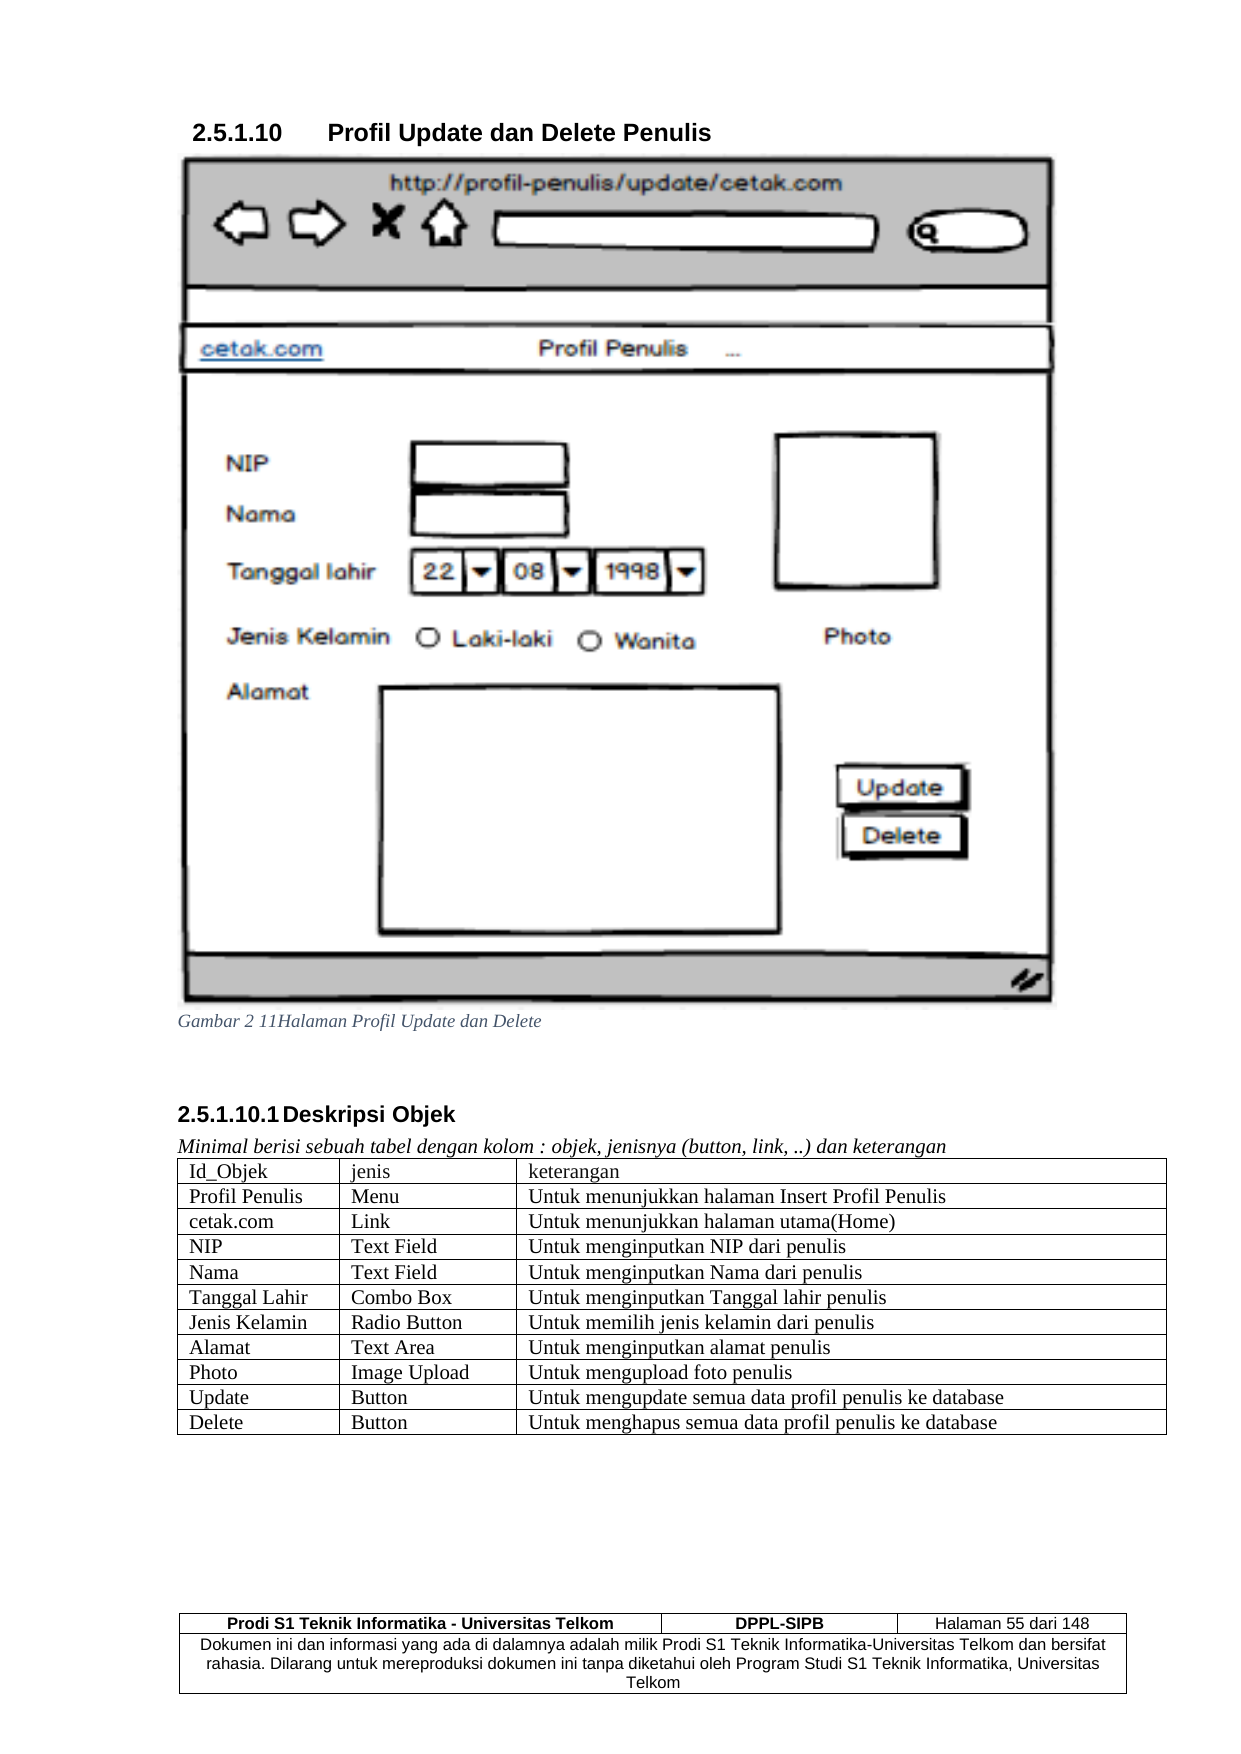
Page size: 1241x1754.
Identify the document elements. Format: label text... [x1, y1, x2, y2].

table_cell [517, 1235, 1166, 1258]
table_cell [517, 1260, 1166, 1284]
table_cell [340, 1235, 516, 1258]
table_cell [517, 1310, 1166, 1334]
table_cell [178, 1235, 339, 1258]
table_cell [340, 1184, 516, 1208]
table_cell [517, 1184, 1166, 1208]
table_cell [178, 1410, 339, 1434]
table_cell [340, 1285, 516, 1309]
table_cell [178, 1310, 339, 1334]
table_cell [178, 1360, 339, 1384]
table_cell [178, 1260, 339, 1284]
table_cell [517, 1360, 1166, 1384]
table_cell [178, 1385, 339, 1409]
subtitle Profil Update dan Delete Penulis [192, 118, 1122, 147]
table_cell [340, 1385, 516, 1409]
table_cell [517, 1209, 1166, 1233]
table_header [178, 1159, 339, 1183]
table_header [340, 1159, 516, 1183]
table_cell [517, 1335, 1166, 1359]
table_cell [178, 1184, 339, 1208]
picture [177, 153, 1058, 1010]
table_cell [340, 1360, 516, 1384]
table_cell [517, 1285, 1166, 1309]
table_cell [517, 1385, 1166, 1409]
text Gambar 2 11Halaman Profil Update dan Delete [177, 1010, 1122, 1032]
text Minimal berisi sebuah tabel dengan kolom : objek, jenisnya (button, link, ..) dan keterangan [177, 1134, 1122, 1158]
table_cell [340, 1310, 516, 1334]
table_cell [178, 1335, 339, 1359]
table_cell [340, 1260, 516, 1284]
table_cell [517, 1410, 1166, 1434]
subtitle Deskripsi Objek [177, 1101, 1122, 1128]
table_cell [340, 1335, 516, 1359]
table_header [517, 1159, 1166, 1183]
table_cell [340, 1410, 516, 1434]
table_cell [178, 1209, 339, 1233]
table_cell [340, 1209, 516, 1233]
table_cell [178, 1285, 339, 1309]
